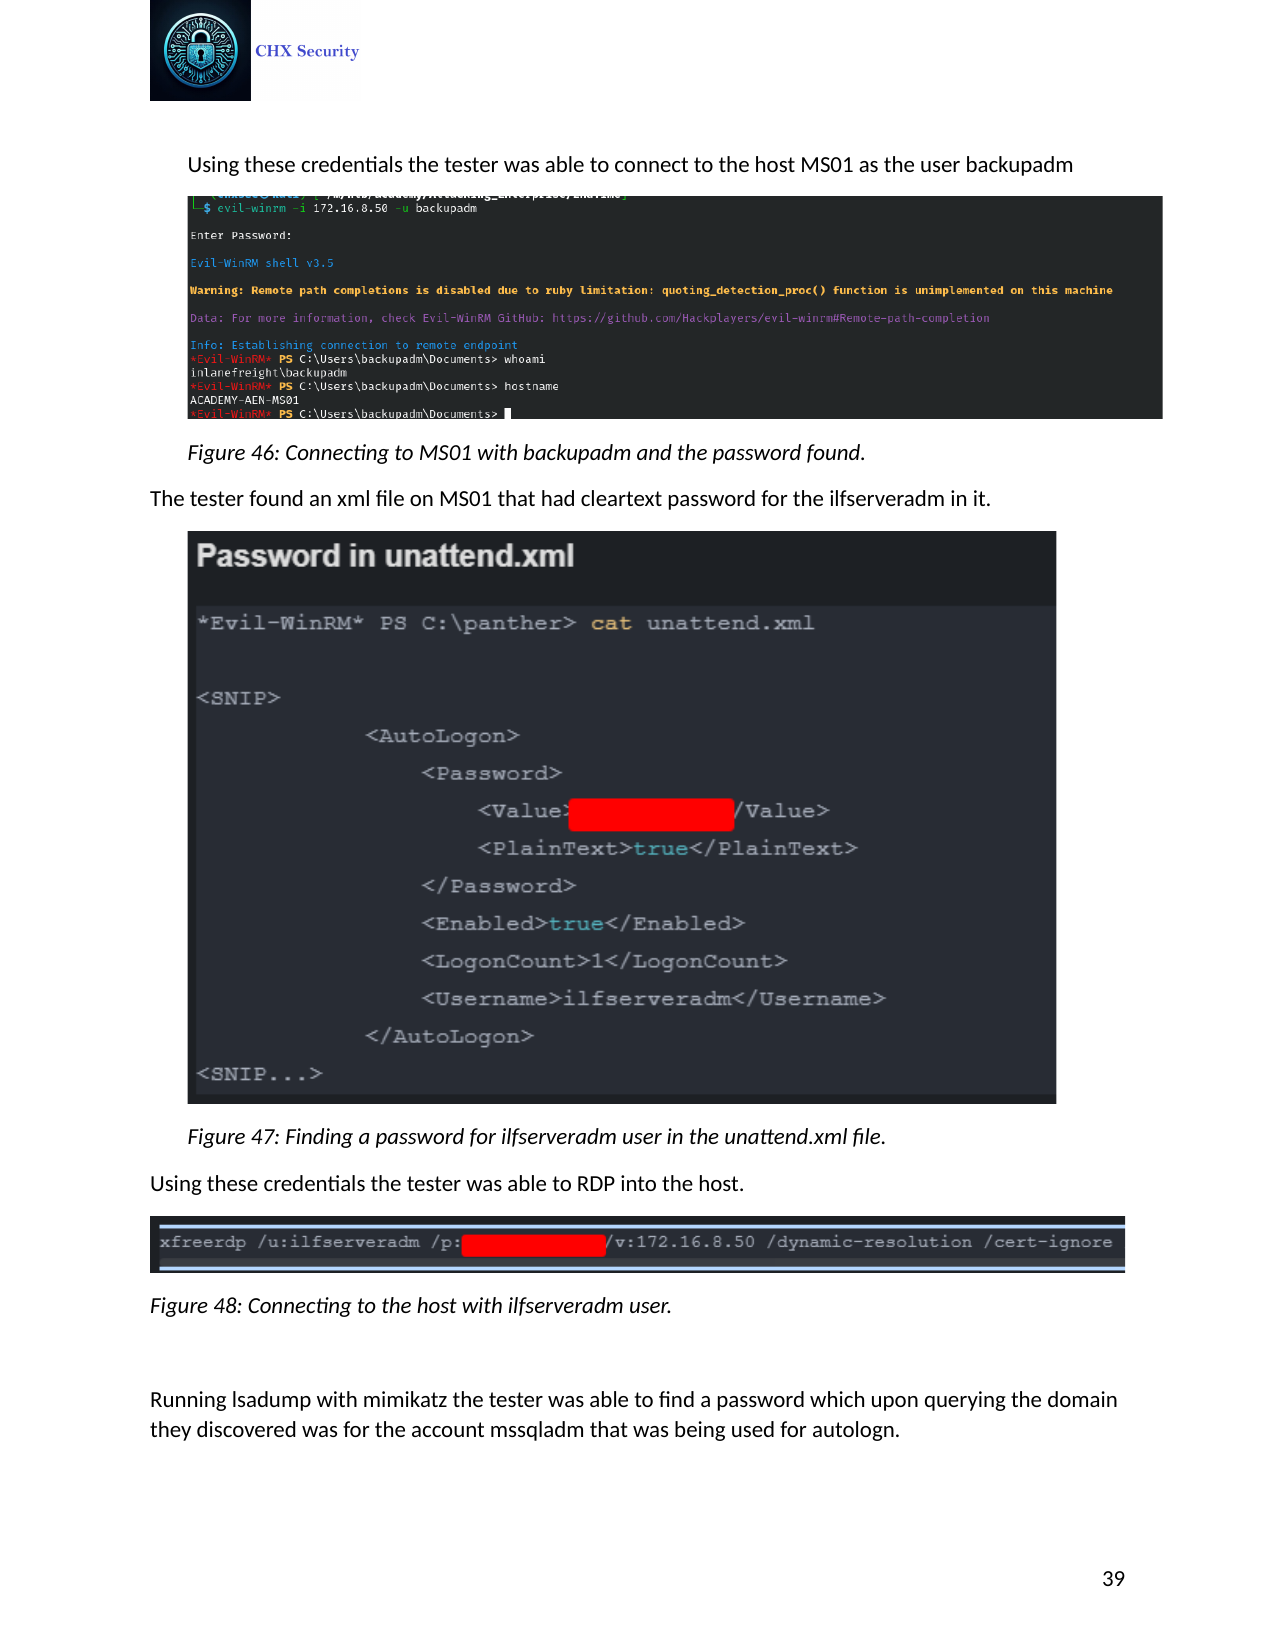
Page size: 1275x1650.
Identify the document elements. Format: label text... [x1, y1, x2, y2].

text Using these credentials the tester was able to connect to the host MS01 as the user backupadm [187, 150, 1125, 178]
picture [150, 0, 361, 101]
picture [187, 531, 1057, 1104]
text Figure 46: Connecting to MS01 with backupadm and the password found. [187, 438, 1125, 466]
text The tester found an xml file on MS01 that had cleartext password for the ilfserveradm in it. [150, 484, 1125, 513]
text Running lsadump with mimikatz the tester was able to find a password which upon querying the domain they discovered was for the account mssqladm that was being used for autologn. [150, 1385, 1125, 1443]
text Using these credentials the tester was able to RDP into the host. [150, 1169, 1125, 1197]
text Figure 47: Finding a password for ilfserveradm user in the unattend.xml file. [187, 1122, 1125, 1150]
picture [187, 196, 1163, 419]
text Figure 48: Connecting to the host with ilfserveradm user. [150, 1291, 1125, 1319]
picture [150, 1216, 1125, 1273]
